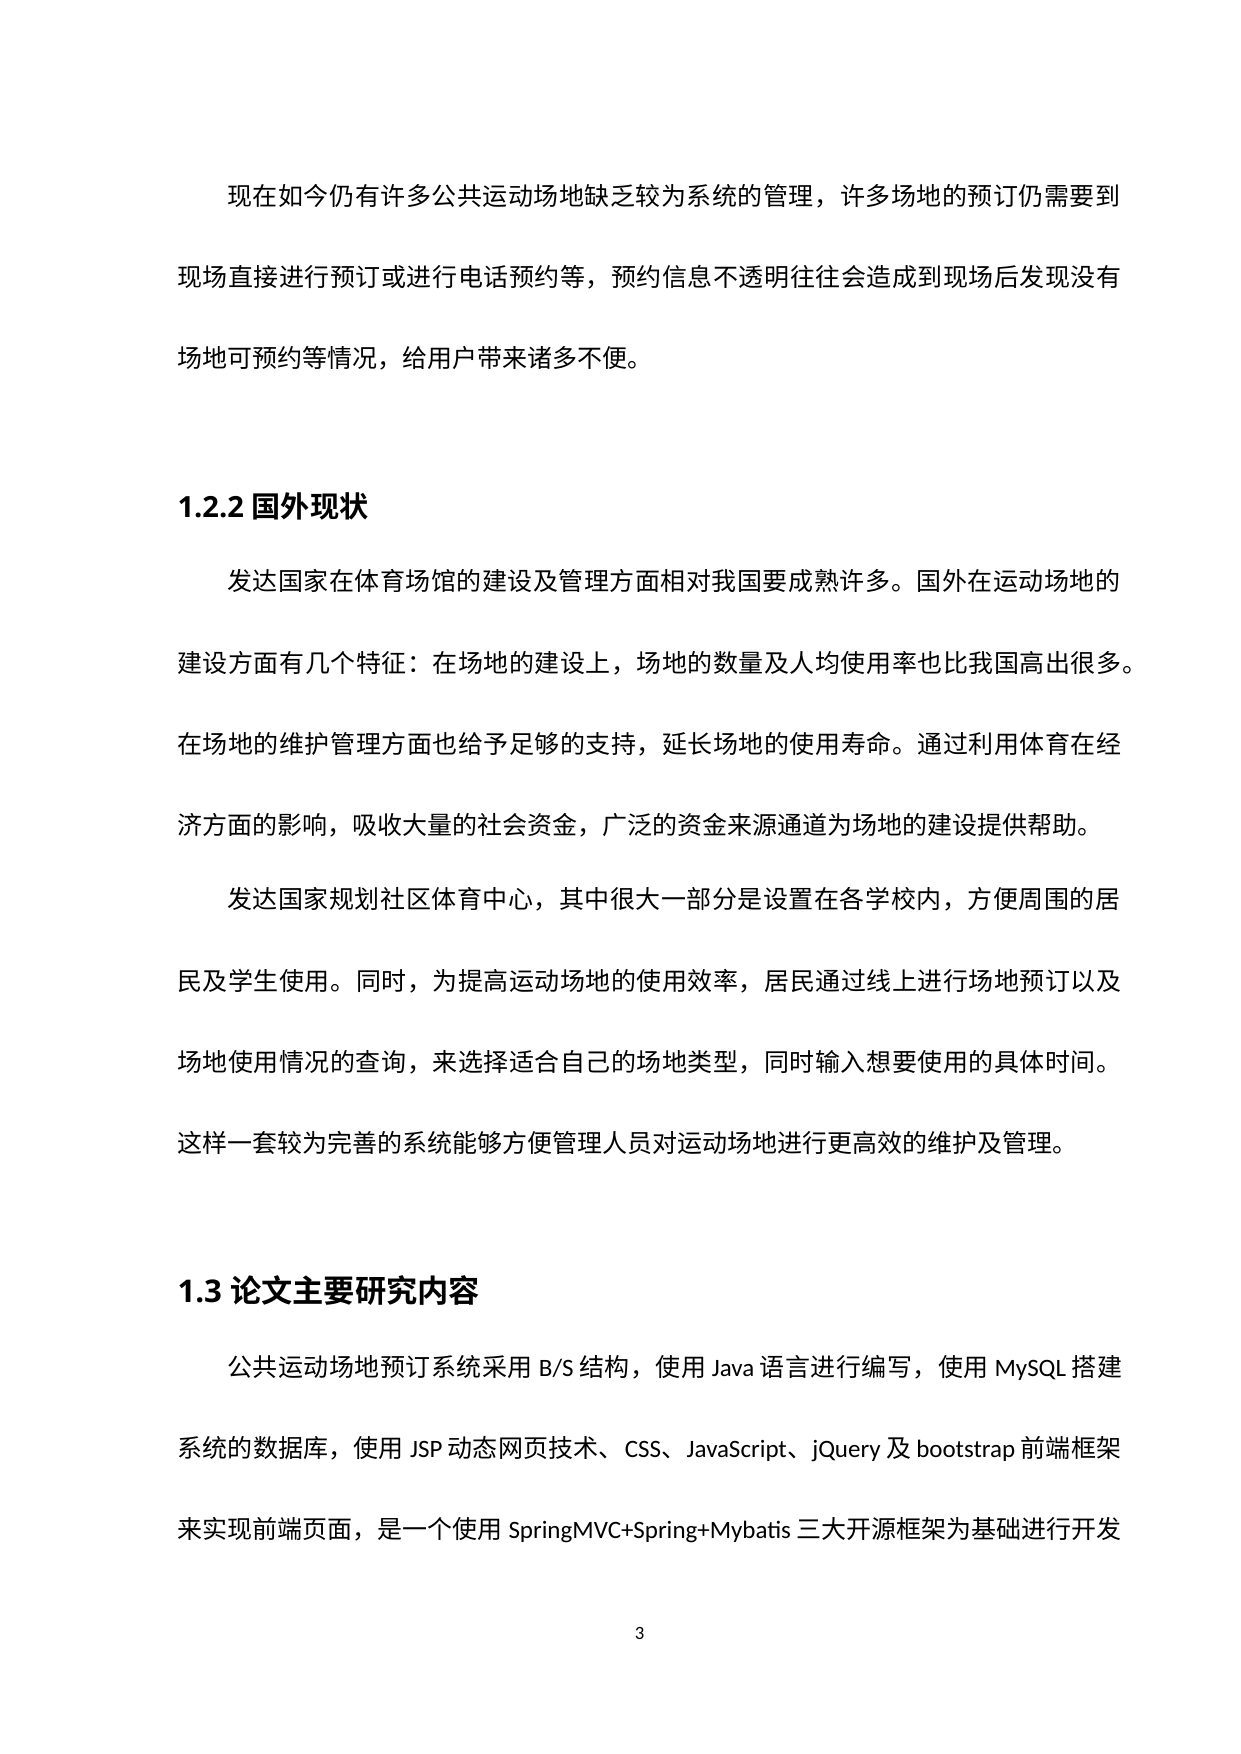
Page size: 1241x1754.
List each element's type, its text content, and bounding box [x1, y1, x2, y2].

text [177, 1333, 1122, 1560]
text 发达国家规划社区体育中心，其中很大一部分是设置在各学校内，方便周围的居民及学生使用。同时，为提高运动场地的使用效率，居民通过线上进行场地预订以及场地使用情况的查询，来选择适合自己的场地类型，同时输入想要使用的具体时间。这样一套较为完善的系统能够方便管理人员对运动场地进行更高效的维护及管理。 [177, 865, 1122, 1174]
subtitle 1.3 论文主要研究内容 [177, 1257, 1122, 1322]
subtitle 1.2.2 国外现状 [177, 472, 1122, 537]
text 发达国家在体育场馆的建设及管理方面相对我国要成熟许多。国外在运动场地的建设方面有几个特征：在场地的建设上，场地的数量及人均使用率也比我国高出很多。在场地的维护管理方面也给予足够的支持，延长场地的使用寿命。通过利用体育在经济方面的影响，吸收大量的社会资金，广泛的资金来源通道为场地的建设提供帮助。 [177, 547, 1122, 856]
text 现在如今仍有许多公共运动场地缺乏较为系统的管理，许多场地的预订仍需要到现场直接进行预订或进行电话预约等，预约信息不透明往往会造成到现场后发现没有场地可预约等情况，给用户带来诸多不便。 [177, 162, 1122, 389]
